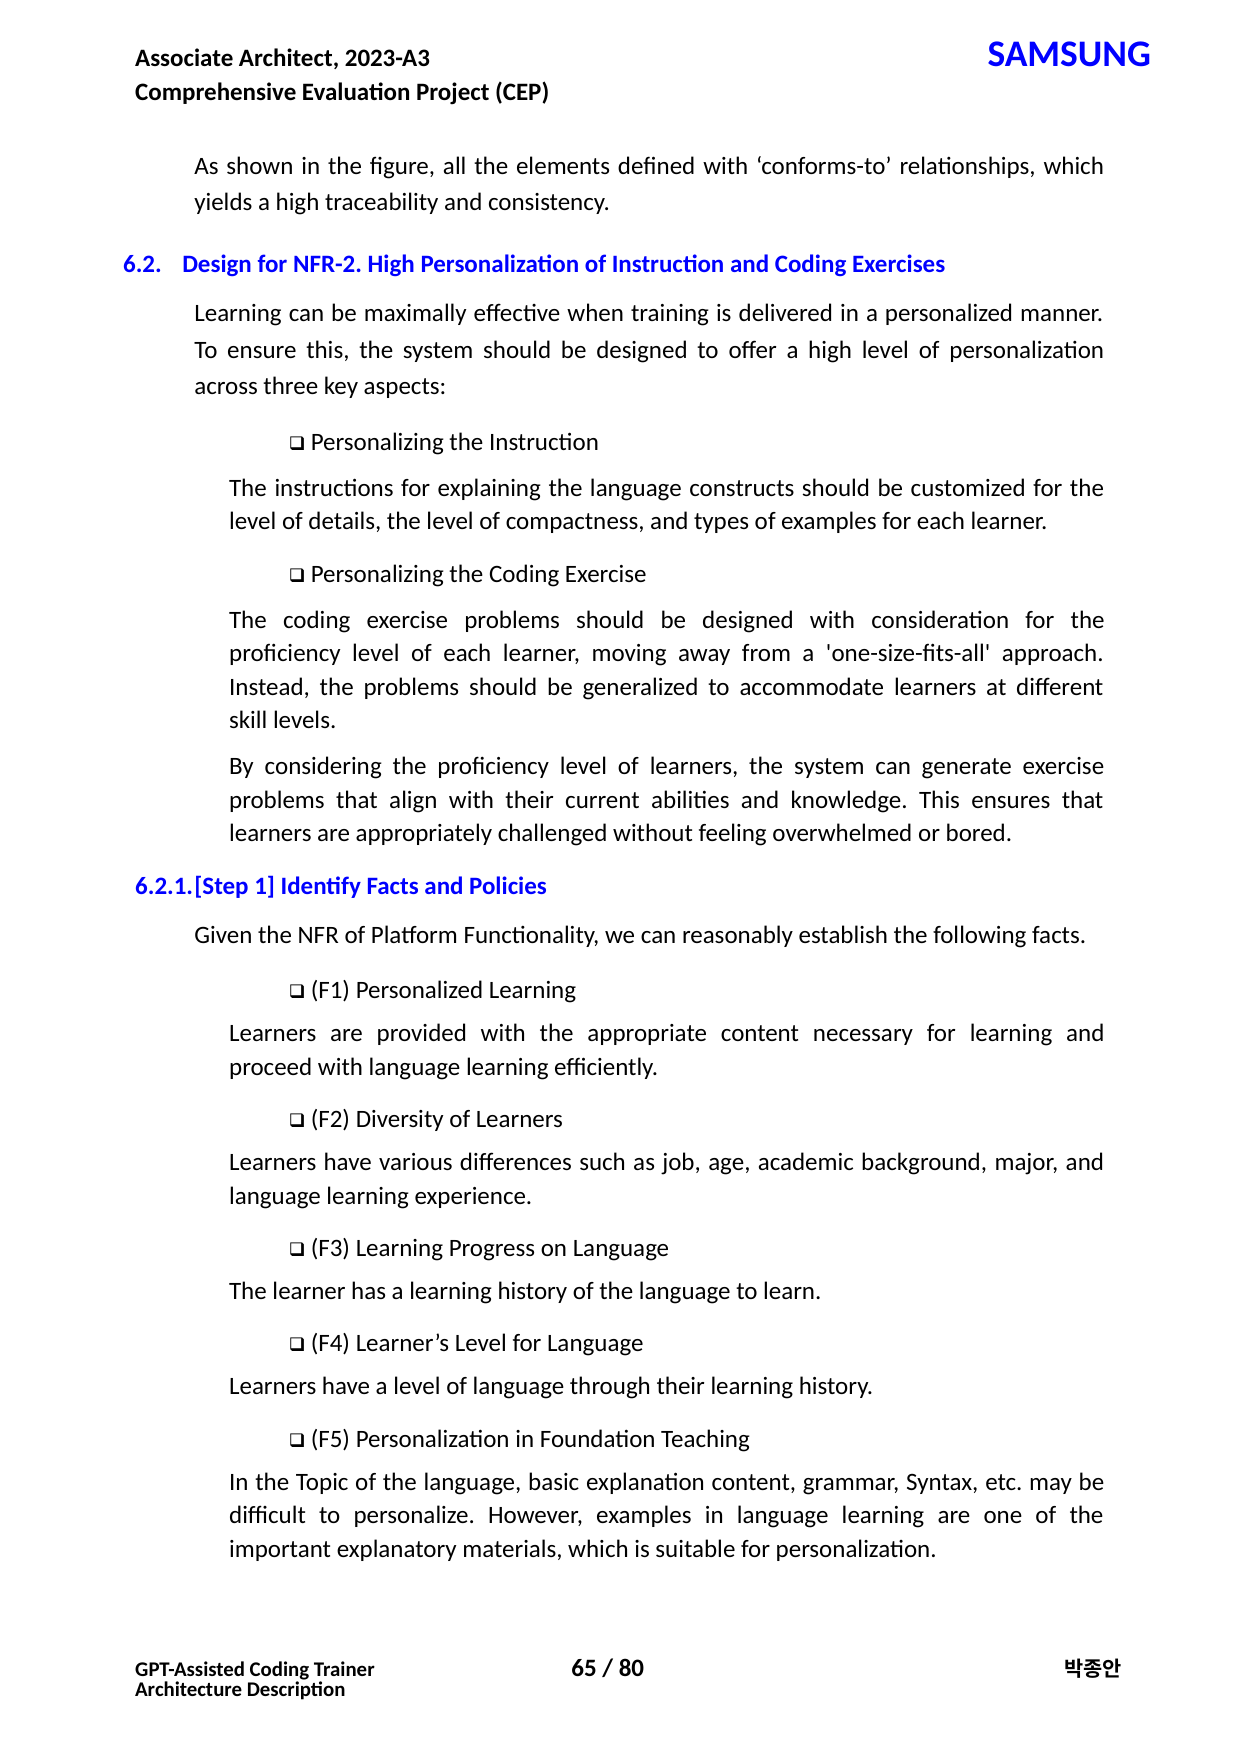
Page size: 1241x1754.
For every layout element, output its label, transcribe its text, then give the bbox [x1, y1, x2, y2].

text In the Topic of the language, basic explanation content, grammar, Syntax, etc. may be difficult to personalize. However, examples in language learning are one of the important explanatory materials, which is suitable for personalization. [229, 1466, 1105, 1563]
text As shown in the figure, all the elements defined with ‘conforms-to’ relationships, which yields a high traceability and consistency. [194, 150, 1105, 217]
text Personalizing the Instruction [229, 426, 1105, 456]
text Learners have a level of language through their learning history. [229, 1370, 1105, 1401]
text Learners are provided with the appropriate content necessary for learning and proceed with language learning efficiently. [229, 1017, 1105, 1081]
text Personalizing the Coding Exercise [229, 558, 1105, 588]
subtitle [Step 1] Identify Facts and Policies [135, 870, 986, 900]
text (F4) Learner’s Level for Language [229, 1327, 1105, 1358]
text (F1) Personalized Learning [229, 974, 1105, 1005]
text Learners have various differences such as job, age, academic background, major, and language learning experience. [229, 1146, 1105, 1210]
text By considering the proficiency level of learners, the system can generate exercise problems that align with their current abilities and knowledge. This ensures that learners are appropriately challenged without feeling overwhelmed or bored. [229, 750, 1105, 848]
text Given the NFR of Platform Functionality, we can reasonably establish the following facts. [194, 919, 1105, 949]
subtitle Design for NFR-2. High Personalization of Instruction and Coding Exercises [123, 248, 1105, 279]
text (F5) Personalization in Foundation Teaching [229, 1423, 1105, 1453]
text (F3) Learning Progress on Language [229, 1232, 1105, 1263]
text The instructions for explaining the language constructs should be customized for the level of details, the level of compactness, and types of examples for each learner. [229, 472, 1105, 536]
text Learning can be maximally effective when training is delivered in a personalized manner. To ensure this, the system should be designed to offer a high level of personalization across three key aspects: [194, 297, 1105, 401]
text The coding exercise problems should be designed with consideration for the proficiency level of each learner, moving away from a 'one-size-fits-all' approach. Instead, the problems should be generalized to accommodate learners at different skill levels. [229, 604, 1105, 735]
text The learner has a learning history of the language to learn. [229, 1275, 1105, 1306]
text (F2) Diversity of Learners [229, 1103, 1105, 1134]
